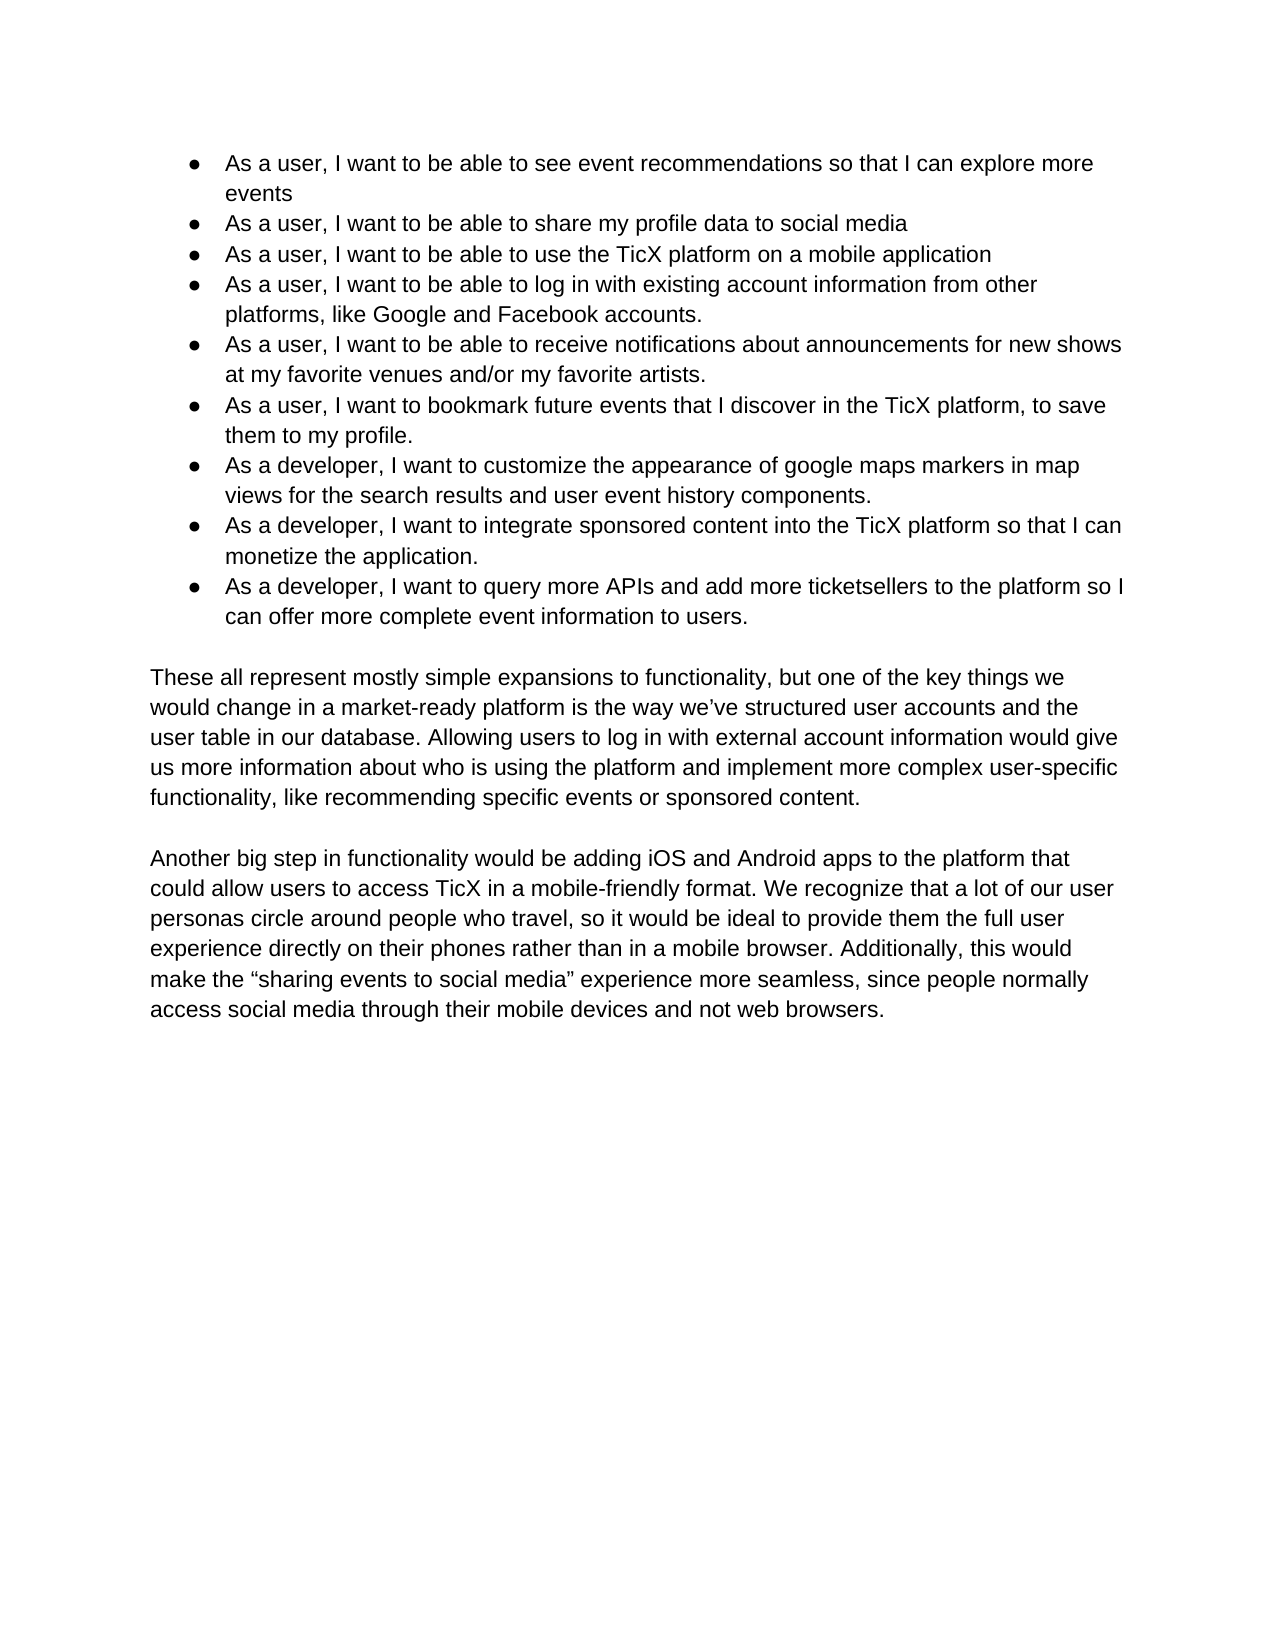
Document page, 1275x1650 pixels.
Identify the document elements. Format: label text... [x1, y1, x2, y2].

list As a user, I want to be able to log in with existing account information from other platforms, like Google and Facebook accounts. [187, 271, 1125, 327]
list As a developer, I want to query more APIs and add more ticketsellers to the platform so I can offer more complete event information to users. [187, 573, 1125, 629]
list As a developer, I want to customize the appearance of google maps markers in map views for the search results and user event history components. [187, 452, 1125, 509]
list As a user, I want to bookmark future events that I discover in the TicX platform, to save them to my profile. [187, 392, 1125, 448]
text These all represent mostly simple expansions to functionality, but one of the key things we would change in a market-ready platform is the way we’ve structured user accounts and the user table in our database. Allowing users to log in with external account information would give us more information about who is using the platform and implement more complex user-specific functionality, like recommending specific events or sponsored content. [150, 663, 1125, 811]
text Another big step in functionality would be adding iOS and Android apps to the platform that could allow users to access TicX in a mobile-friendly format. We recognize that a lot of our user personas circle around people who travel, so it would be ideal to provide them the full user experience directly on their phones rather than in a mobile browser. Additionally, this would make the “sharing events to social media” experience more seamless, since people normally access social media through their mobile devices and not web browsers. [150, 845, 1125, 1022]
list As a user, I want to be able to see event recommendations so that I can explore more events [187, 150, 1125, 207]
list As a developer, I want to integrate sponsored content into the TicX platform so that I can monetize the application. [187, 512, 1125, 569]
list As a user, I want to be able to receive notifications about announcements for new shows at my favorite venues and/or my favorite artists. [187, 331, 1125, 388]
list As a user, I want to be able to use the TicX platform on a mobile application [187, 241, 1125, 267]
list As a user, I want to be able to share my profile data to social media [187, 210, 1125, 237]
